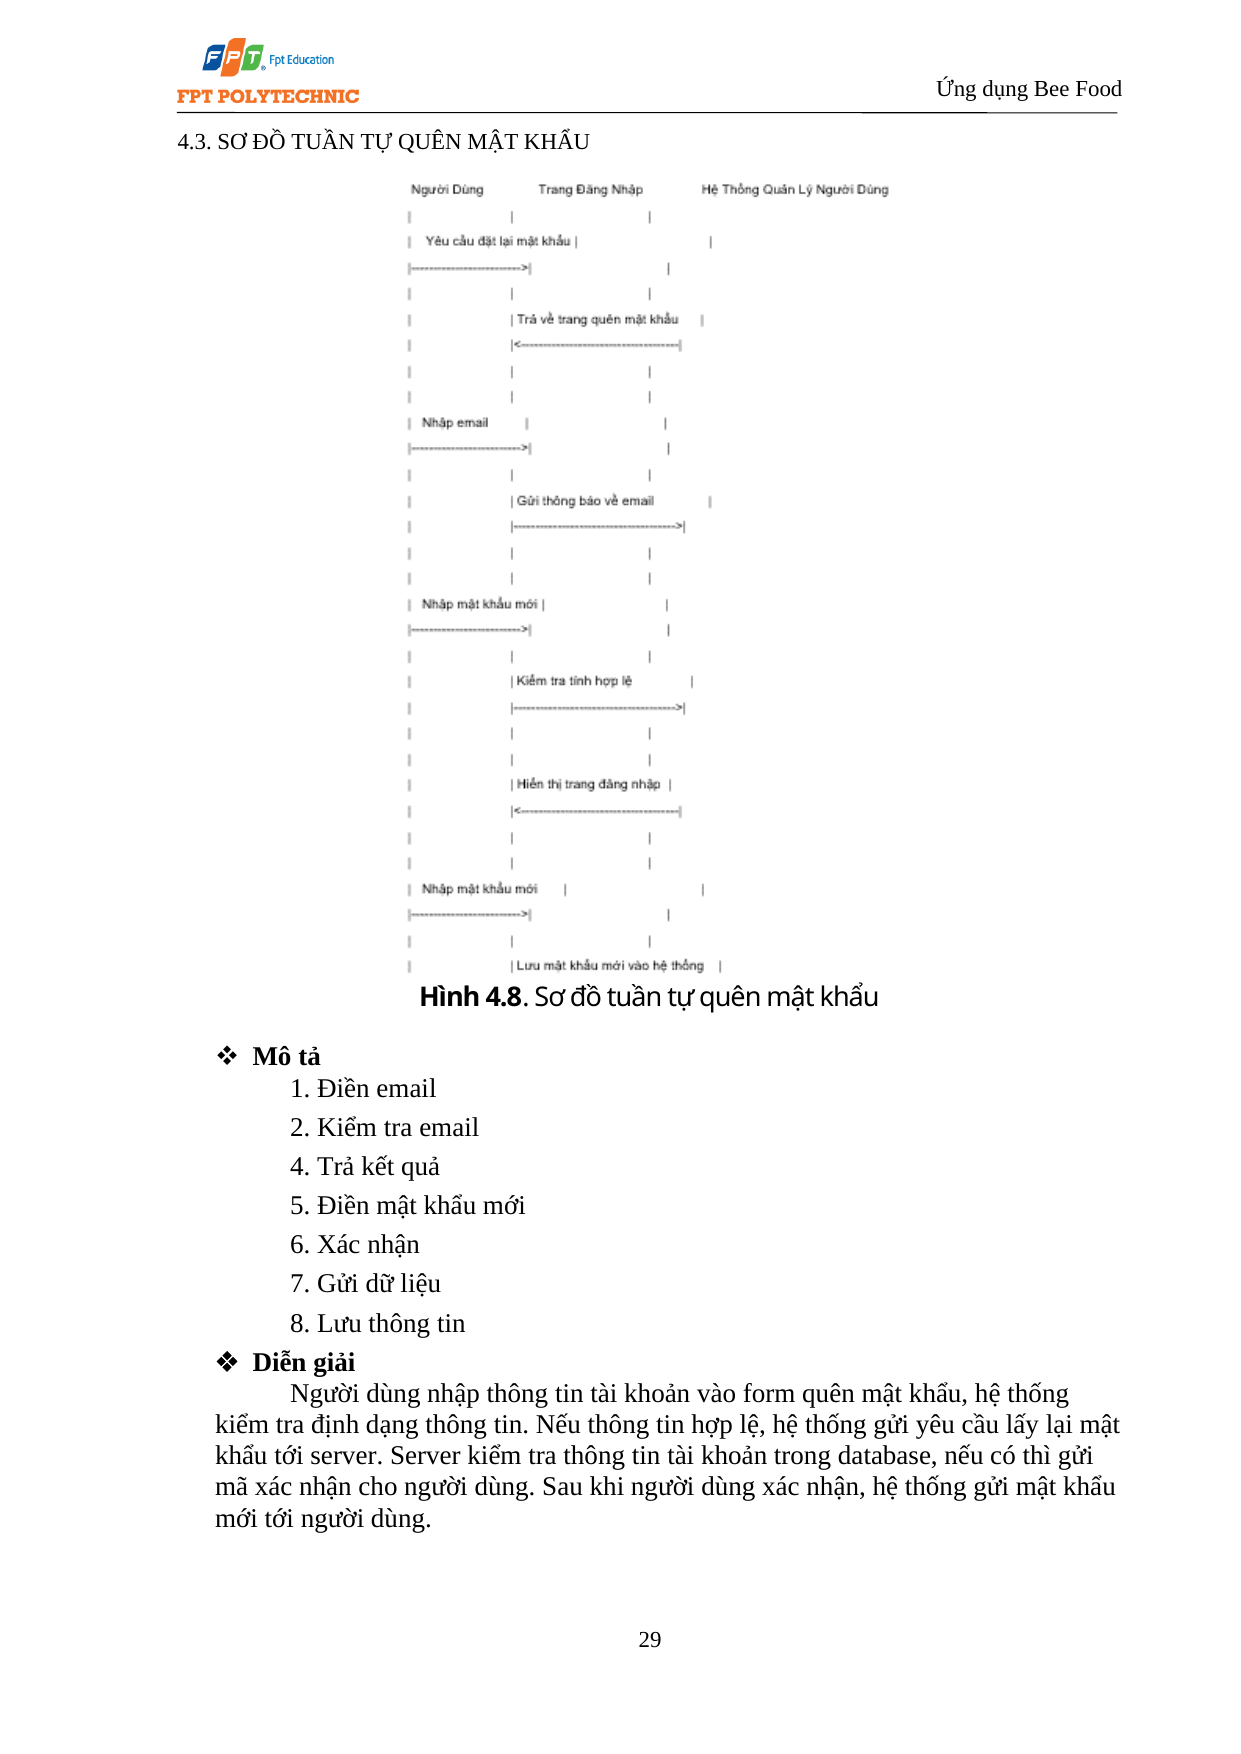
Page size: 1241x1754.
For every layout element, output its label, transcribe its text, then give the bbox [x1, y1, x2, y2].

text 4. Trả kết quả [215, 1150, 1122, 1181]
list Diễn giải [215, 1346, 1122, 1377]
list Mô tả [215, 1040, 1122, 1072]
text 7. Gửi dữ liệu [215, 1267, 1122, 1299]
text 8. Lưu thông tin [215, 1307, 1122, 1338]
title Hình 4.8. Sơ đồ tuần tự quên mật khẩu [177, 977, 1122, 1014]
text Người dùng nhập thông tin tài khoản vào form quên mật khẩu, hệ thống kiểm tra định dạng thông tin. Nếu thông tin hợp lệ, hệ thống gửi yêu cầu lấy lại mật khẩu tới server. Server kiểm tra thông tin tài khoản trong database, nếu có thì gửi mã xác nhận cho người dùng. Sau khi người dùng xác nhận, hệ thống gửi mật khẩu mới tới người dùng. [215, 1377, 1122, 1533]
text 4.3. SƠ ĐỒ TUẦN TỰ QUÊN MẬT KHẨU [177, 128, 1122, 154]
picture [405, 180, 895, 978]
text 6. Xác nhận [215, 1228, 1122, 1259]
text 2. Kiểm tra email [215, 1111, 1122, 1142]
text 1. Điền email [215, 1072, 1122, 1103]
picture [177, 38, 361, 103]
text 5. Điền mật khẩu mới [215, 1189, 1122, 1220]
